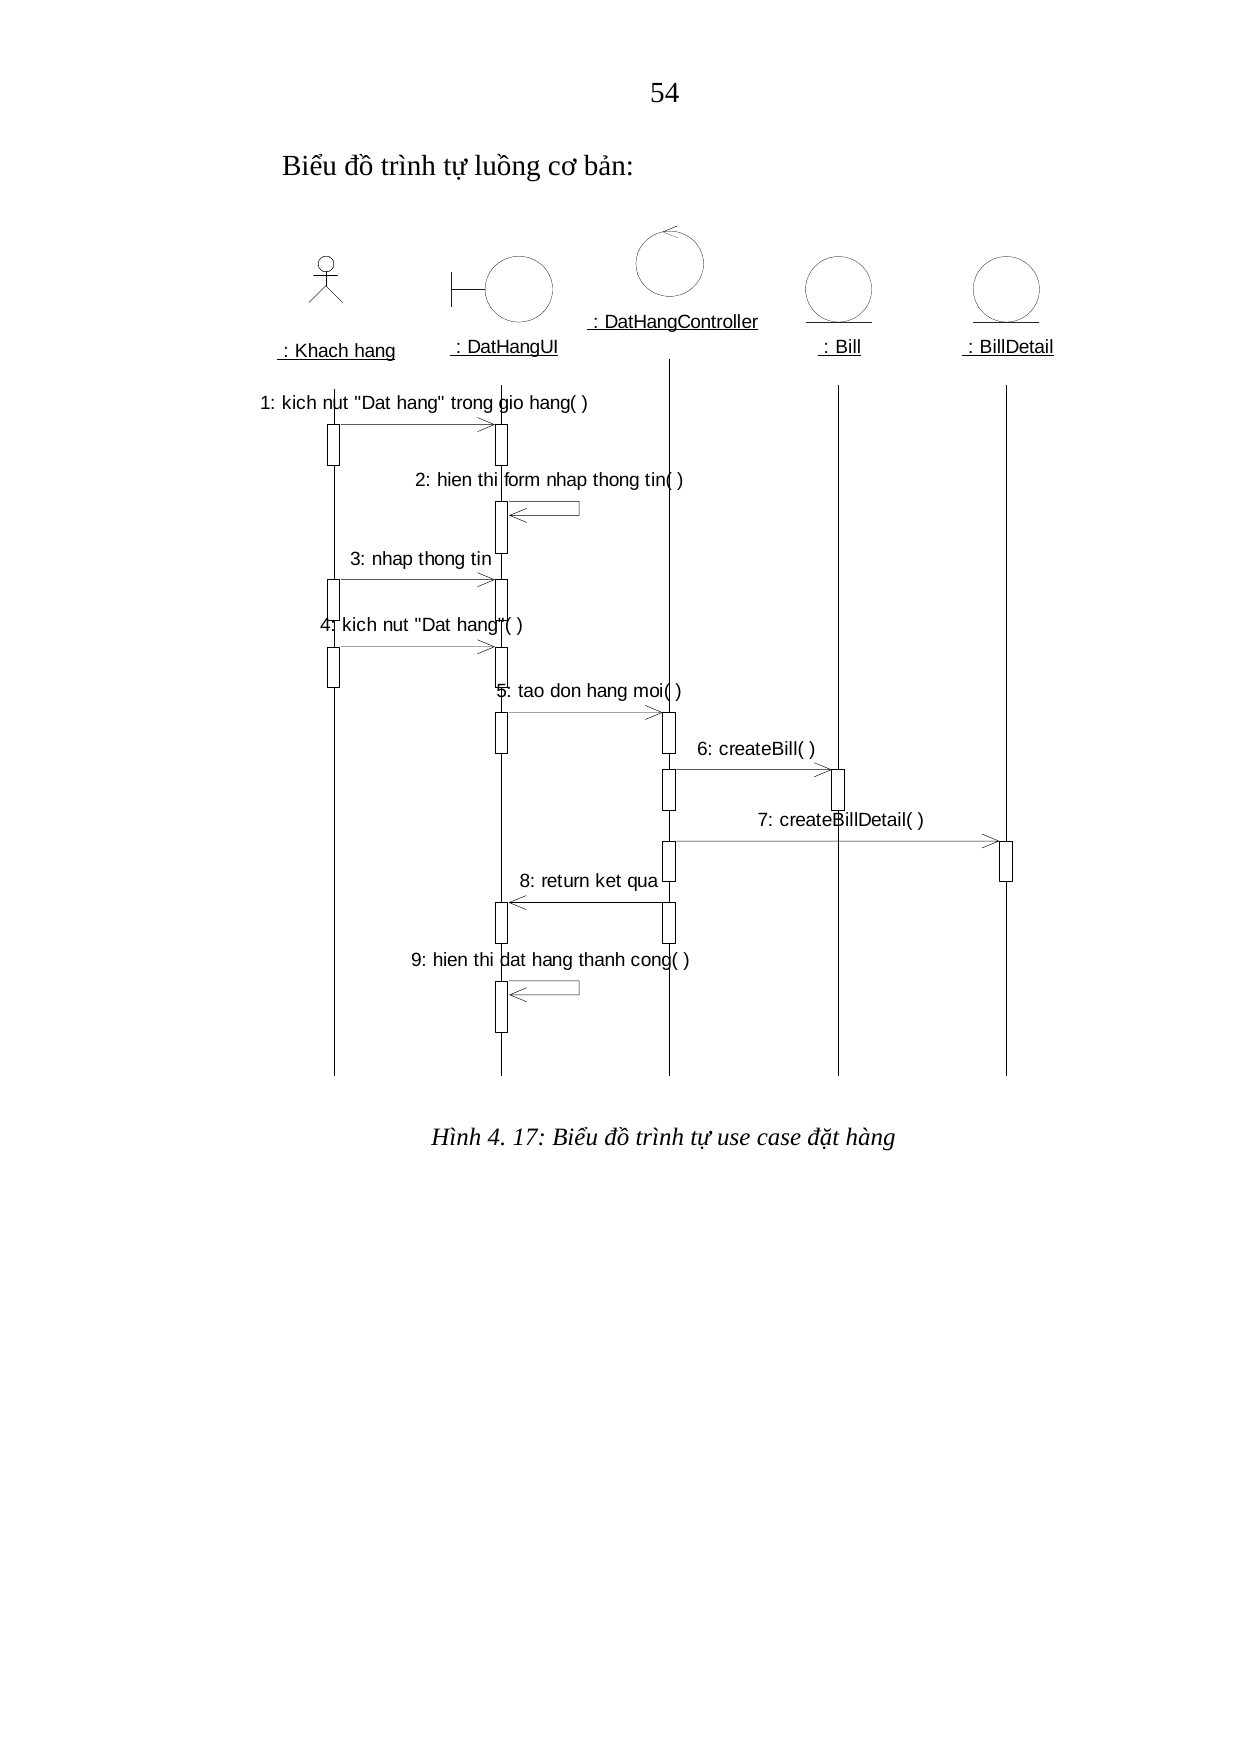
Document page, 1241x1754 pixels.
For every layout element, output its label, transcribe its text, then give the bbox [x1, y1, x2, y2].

text Hình 4. 17: Biểu đồ trình tự use case đặt hàng [207, 1122, 1122, 1150]
text Biểu đồ trình tự luồng cơ bản: [207, 148, 1122, 181]
